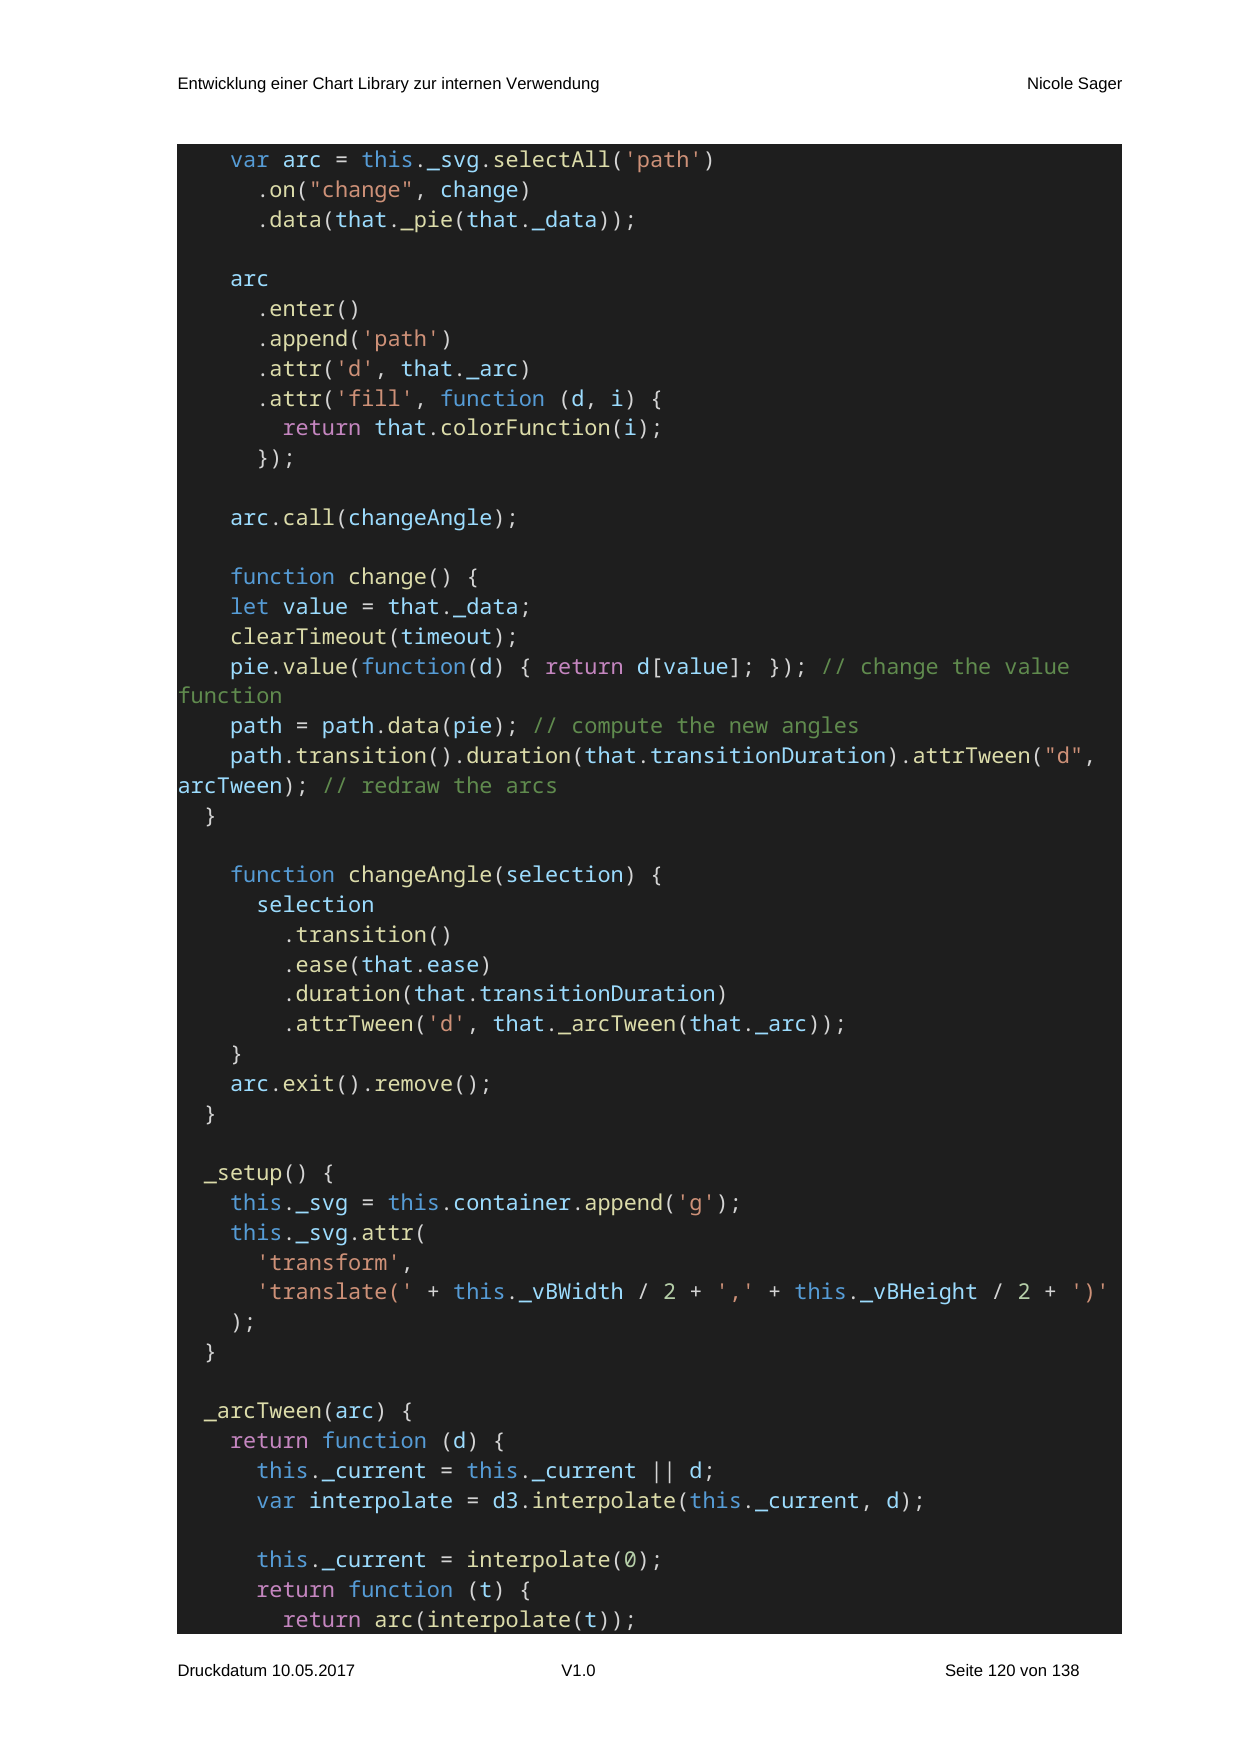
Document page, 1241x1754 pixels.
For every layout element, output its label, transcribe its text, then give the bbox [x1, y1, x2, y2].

text var interpolate = d3.interpolate(this._current, d); [177, 1485, 1122, 1514]
text arc [177, 263, 1122, 293]
text } [177, 1038, 1122, 1068]
text .duration(that.transitionDuration) [177, 978, 1122, 1008]
text this._svg = this.container.append('g'); [177, 1187, 1122, 1217]
text _setup() { [177, 1157, 1122, 1187]
text return function (t) { [177, 1574, 1122, 1604]
text .enter() [177, 293, 1122, 323]
text return function (d) { [177, 1425, 1122, 1455]
text .attrTween('d', that._arcTween(that._arc)); [177, 1008, 1122, 1038]
text selection [177, 889, 1122, 919]
text .ease(that.ease) [177, 948, 1122, 978]
text .transition() [177, 919, 1122, 948]
text let value = that._data; [177, 591, 1122, 621]
text arc.call(changeAngle); [177, 502, 1122, 531]
text return that.colorFunction(i); [177, 412, 1122, 442]
text .data(that._pie(that._data)); [177, 204, 1122, 233]
text 'translate(' + this._vBWidth / 2 + ',' + this._vBHeight / 2 + ')' [177, 1276, 1122, 1306]
text arc.exit().remove(); [177, 1068, 1122, 1097]
text this._svg.attr( [177, 1217, 1122, 1246]
text var arc = this._svg.selectAll('path') [177, 144, 1122, 174]
text .on("change", change) [177, 174, 1122, 204]
text ); [177, 1306, 1122, 1336]
text clearTimeout(timeout); [177, 621, 1122, 651]
text .attr('d', that._arc) [177, 353, 1122, 382]
text }); [177, 442, 1122, 472]
text path = path.data(pie); // compute the new angles [177, 710, 1122, 740]
text path.transition().duration(that.transitionDuration).attrTween("d", arcTween); // redraw the arcs [177, 740, 1122, 799]
text 'transform', [177, 1246, 1122, 1276]
text pie.value(function(d) { return d[value]; }); // change the value function [177, 651, 1122, 710]
text } [177, 799, 1122, 829]
text return arc(interpolate(t)); [177, 1604, 1122, 1634]
text } [177, 1097, 1122, 1127]
text } [177, 1336, 1122, 1366]
text .append('path') [177, 323, 1122, 353]
text function changeAngle(selection) { [177, 859, 1122, 889]
text this._current = interpolate(0); [177, 1544, 1122, 1574]
text this._current = this._current || d; [177, 1455, 1122, 1485]
text function change() { [177, 561, 1122, 591]
text _arcTween(arc) { [177, 1395, 1122, 1425]
text .attr('fill', function (d, i) { [177, 382, 1122, 412]
